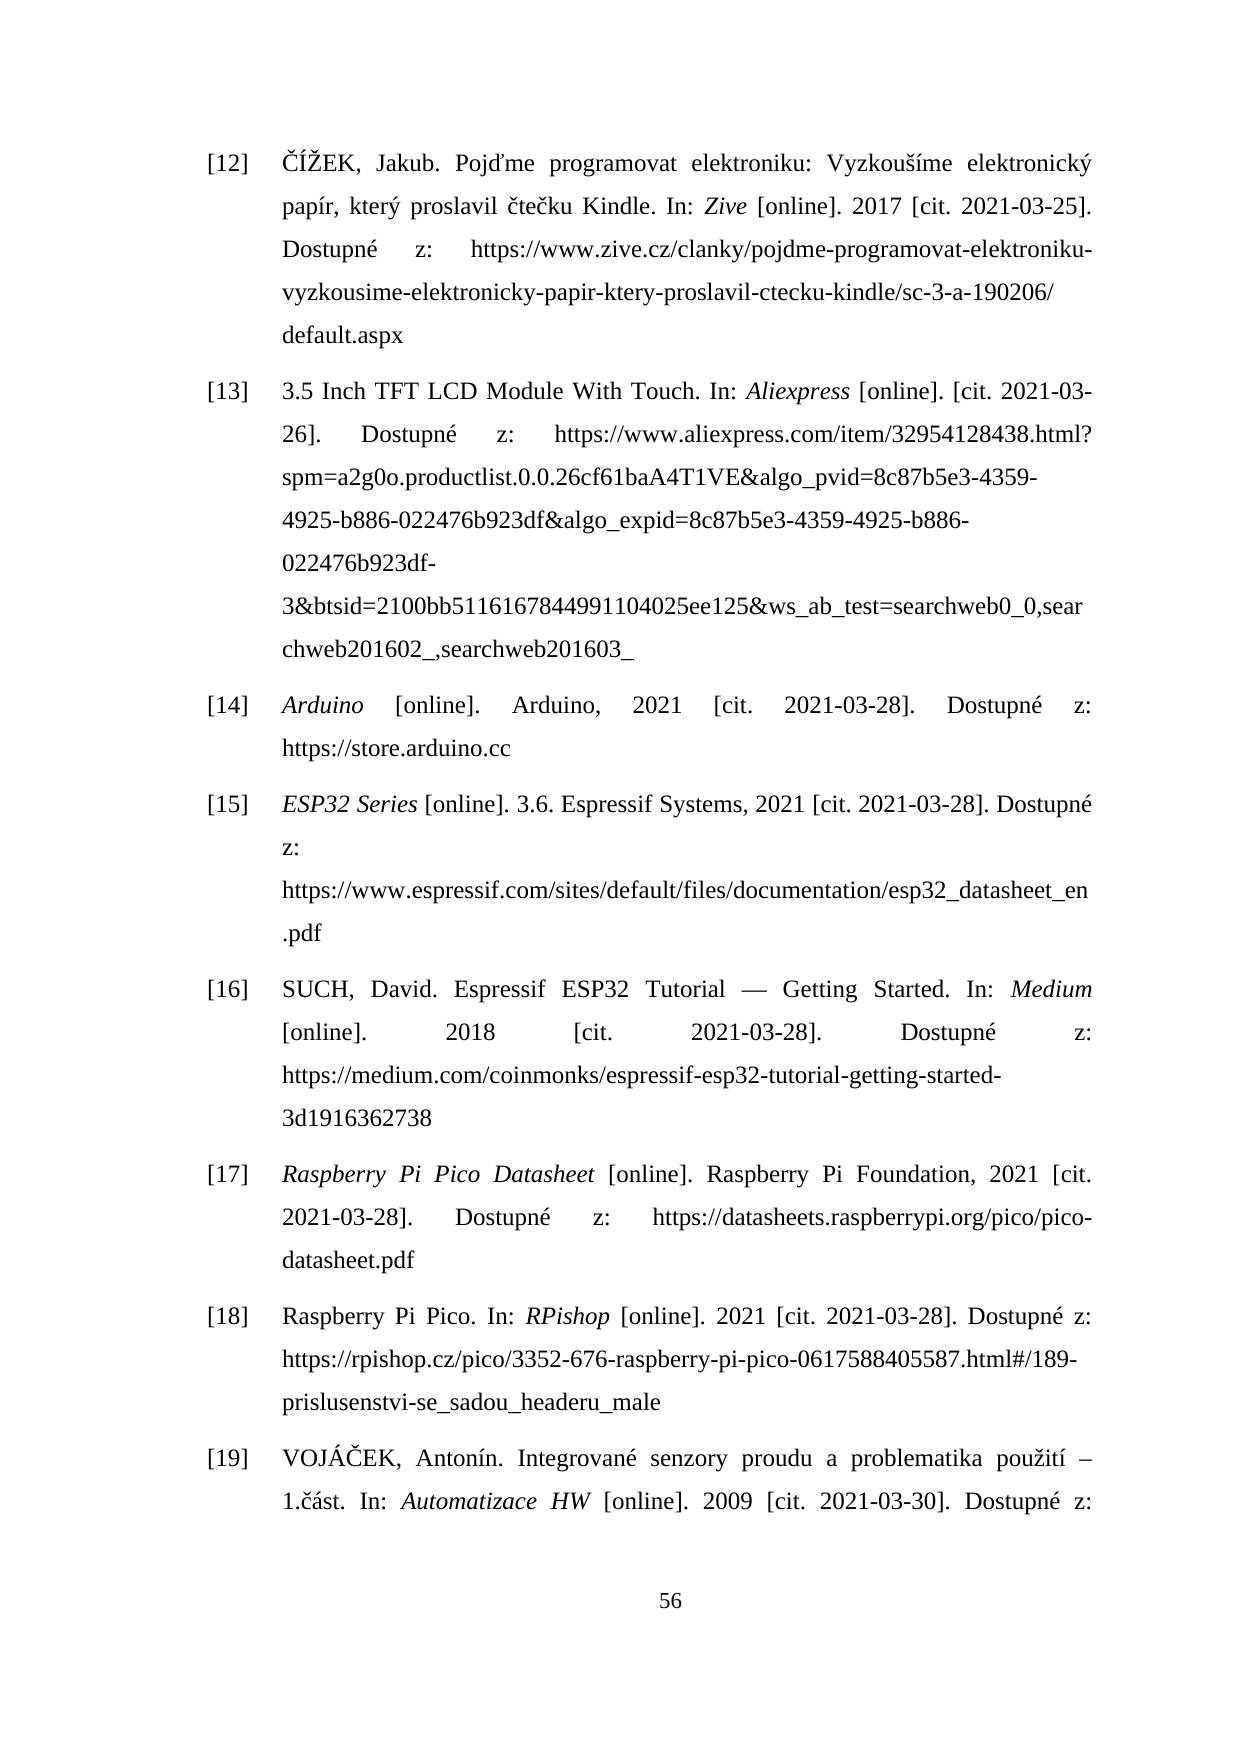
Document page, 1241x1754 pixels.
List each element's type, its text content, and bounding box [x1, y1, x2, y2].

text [207, 1443, 1092, 1514]
text [14] Arduino [online]. Arduino, 2021 [cit. 2021-03-28]. Dostupné z: https://store.arduino.cc [207, 690, 1092, 762]
text [12] ČÍŽEK, Jakub. Pojďme programovat elektroniku: Vyzkoušíme elektronický papír, který proslavil čtečku Kindle. In: Zive [online]. 2017 [cit. 2021-03-25]. Dostupné z: https://www.zive.cz/clanky/pojdme-programovat-elektroniku-vyzkousime-elektronicky-papir-ktery-proslavil-ctecku-kindle/sc-3-a-190206/default.aspx [207, 148, 1092, 349]
text [15] ESP32 Series [online]. 3.6. Espressif Systems, 2021 [cit. 2021-03-28]. Dostupné z: https://www.espressif.com/sites/default/files/documentation/esp32_datasheet_en.pdf [207, 789, 1092, 947]
text [13] 3.5 Inch TFT LCD Module With Touch. In: Aliexpress [online]. [cit. 2021-03-26]. Dostupné z: https://www.aliexpress.com/item/32954128438.html?spm=a2g0o.productlist.0.0.26cf61baA4T1VE&algo_pvid=8c87b5e3-4359-4925-b886-022476b923df&algo_expid=8c87b5e3-4359-4925-b886-022476b923df-3&btsid=2100bb5116167844991104025ee125&ws_ab_test=searchweb0_0,searchweb201602_,searchweb201603_ [207, 376, 1092, 663]
text [17] Raspberry Pi Pico Datasheet [online]. Raspberry Pi Foundation, 2021 [cit. 2021-03-28]. Dostupné z: https://datasheets.raspberrypi.org/pico/pico-datasheet.pdf [207, 1159, 1092, 1274]
text [16] SUCH, David. Espressif ESP32 Tutorial — Getting Started. In: Medium [online]. 2018 [cit. 2021-03-28]. Dostupné z: https://medium.com/coinmonks/espressif-esp32-tutorial-getting-started-3d1916362738 [207, 974, 1092, 1132]
text [18] Raspberry Pi Pico. In: RPishop [online]. 2021 [cit. 2021-03-28]. Dostupné z: https://rpishop.cz/pico/3352-676-raspberry-pi-pico-0617588405587.html#/189-prislusenstvi-se_sadou_headeru_male [207, 1301, 1092, 1416]
